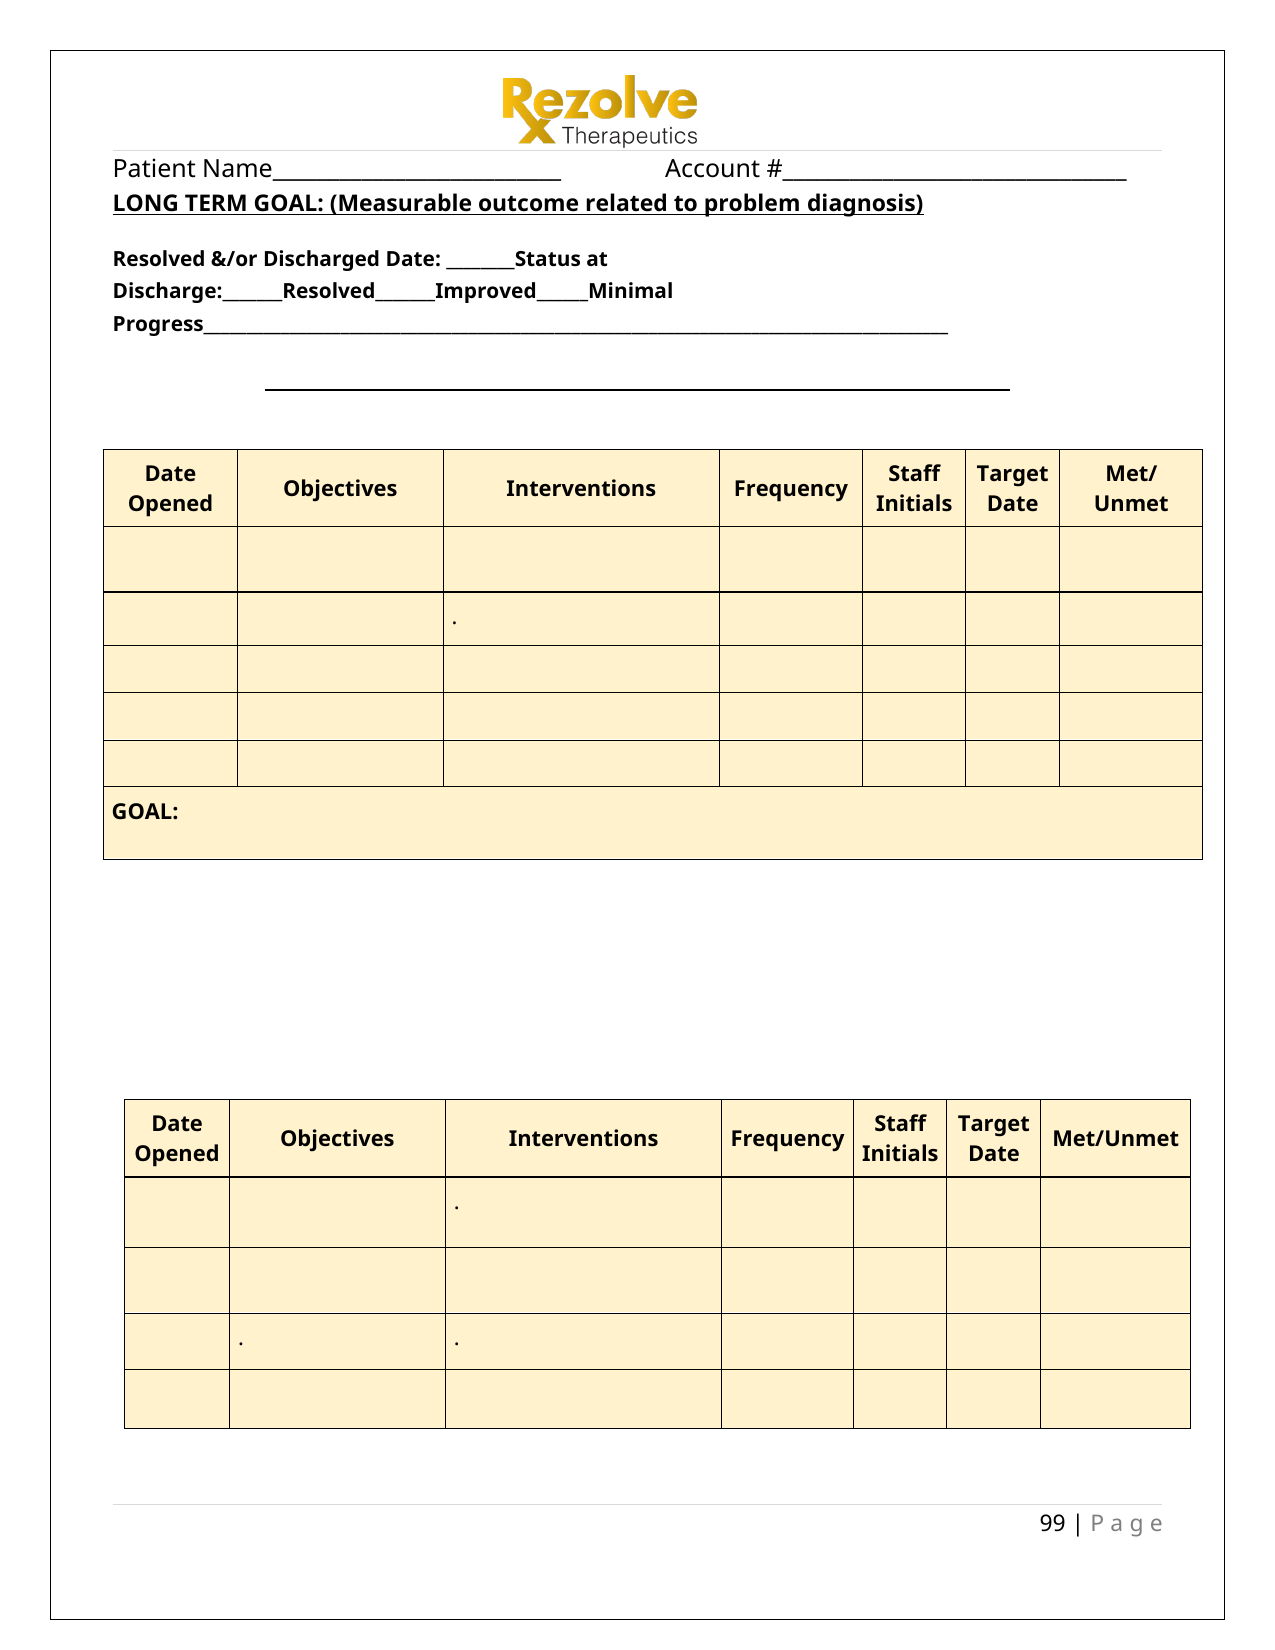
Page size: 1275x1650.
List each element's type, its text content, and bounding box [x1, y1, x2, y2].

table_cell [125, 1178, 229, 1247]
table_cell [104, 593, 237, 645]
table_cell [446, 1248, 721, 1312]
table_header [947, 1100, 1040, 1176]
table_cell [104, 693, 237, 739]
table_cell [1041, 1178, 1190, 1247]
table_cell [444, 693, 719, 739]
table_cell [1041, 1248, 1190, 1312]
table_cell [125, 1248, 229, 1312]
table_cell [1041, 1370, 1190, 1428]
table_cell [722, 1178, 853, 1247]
text _______________________________________________________________________________ [112, 363, 1162, 394]
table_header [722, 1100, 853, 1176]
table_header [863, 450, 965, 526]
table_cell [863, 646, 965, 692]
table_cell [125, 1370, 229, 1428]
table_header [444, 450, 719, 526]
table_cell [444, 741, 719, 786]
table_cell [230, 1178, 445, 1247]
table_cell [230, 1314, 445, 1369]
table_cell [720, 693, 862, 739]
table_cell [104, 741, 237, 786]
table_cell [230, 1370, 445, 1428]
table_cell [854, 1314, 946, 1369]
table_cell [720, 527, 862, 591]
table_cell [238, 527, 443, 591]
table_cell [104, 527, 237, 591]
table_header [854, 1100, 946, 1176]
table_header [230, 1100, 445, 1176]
picture [503, 75, 697, 148]
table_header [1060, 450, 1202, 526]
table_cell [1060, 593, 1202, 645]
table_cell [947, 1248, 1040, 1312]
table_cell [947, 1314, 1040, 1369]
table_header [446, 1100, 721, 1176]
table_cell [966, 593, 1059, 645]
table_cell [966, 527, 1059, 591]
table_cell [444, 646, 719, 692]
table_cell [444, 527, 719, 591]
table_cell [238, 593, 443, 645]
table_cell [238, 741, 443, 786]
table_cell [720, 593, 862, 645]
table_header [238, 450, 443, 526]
text Resolved &/or Discharged Date: ________Status at Discharge:_______Resolved_______Improved______Minimal Progress_______________________________________________________________________________________ [112, 244, 1162, 338]
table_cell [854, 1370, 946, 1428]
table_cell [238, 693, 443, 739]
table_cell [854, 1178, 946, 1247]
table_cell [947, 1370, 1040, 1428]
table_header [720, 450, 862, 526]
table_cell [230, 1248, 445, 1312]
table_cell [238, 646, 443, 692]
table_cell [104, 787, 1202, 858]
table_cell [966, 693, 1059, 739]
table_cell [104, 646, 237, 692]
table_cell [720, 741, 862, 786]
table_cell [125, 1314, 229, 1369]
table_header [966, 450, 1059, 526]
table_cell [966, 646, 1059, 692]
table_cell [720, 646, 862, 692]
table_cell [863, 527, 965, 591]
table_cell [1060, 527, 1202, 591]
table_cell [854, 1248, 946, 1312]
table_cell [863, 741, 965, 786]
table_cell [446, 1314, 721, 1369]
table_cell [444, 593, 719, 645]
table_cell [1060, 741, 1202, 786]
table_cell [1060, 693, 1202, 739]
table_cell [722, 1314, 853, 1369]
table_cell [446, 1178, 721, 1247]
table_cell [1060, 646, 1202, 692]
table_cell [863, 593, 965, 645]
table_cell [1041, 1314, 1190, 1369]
text LONG TERM GOAL: (Measurable outcome related to problem diagnosis) [112, 187, 1162, 218]
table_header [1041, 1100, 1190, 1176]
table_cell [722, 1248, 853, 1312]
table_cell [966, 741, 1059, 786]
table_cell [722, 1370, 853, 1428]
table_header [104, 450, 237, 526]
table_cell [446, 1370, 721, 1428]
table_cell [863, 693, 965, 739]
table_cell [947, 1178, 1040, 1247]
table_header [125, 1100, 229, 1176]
